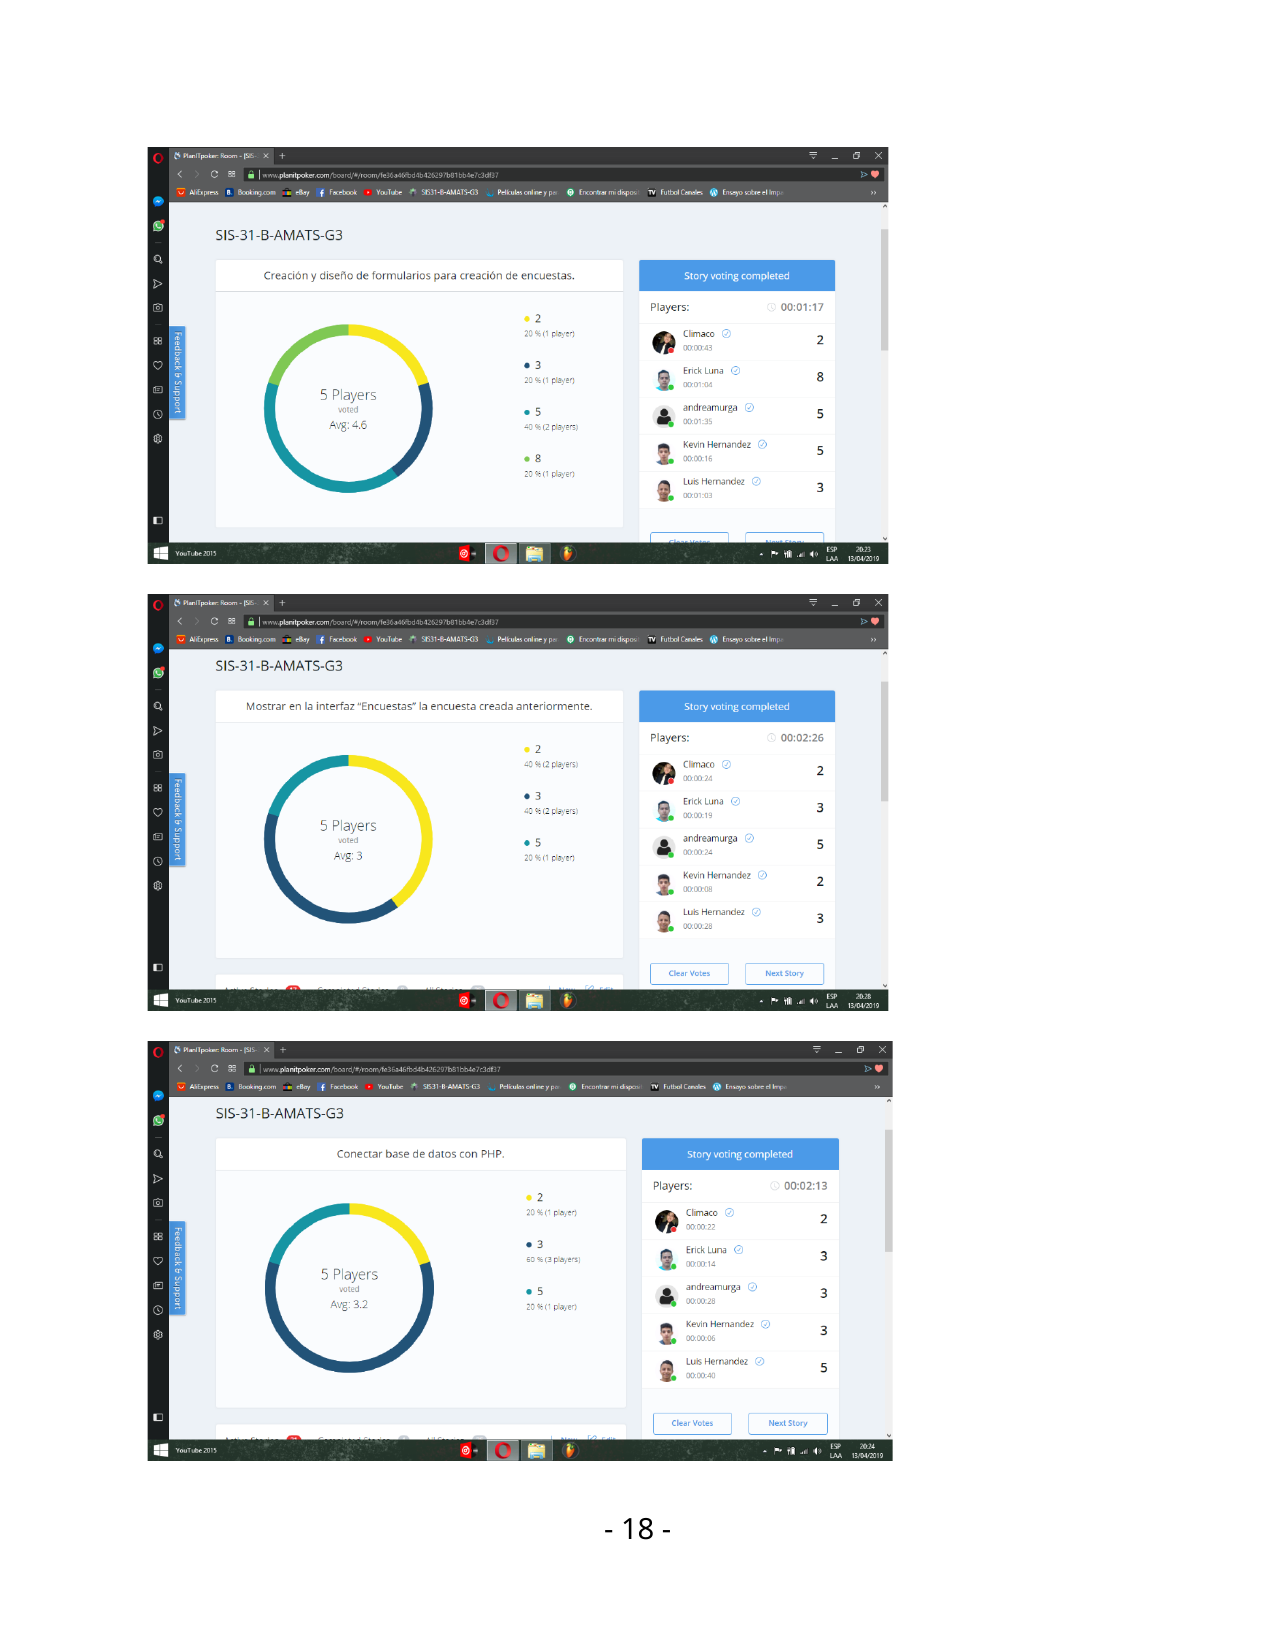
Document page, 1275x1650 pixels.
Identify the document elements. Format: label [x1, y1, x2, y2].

picture [147, 147, 889, 564]
picture [147, 594, 889, 1011]
picture [147, 1041, 893, 1461]
